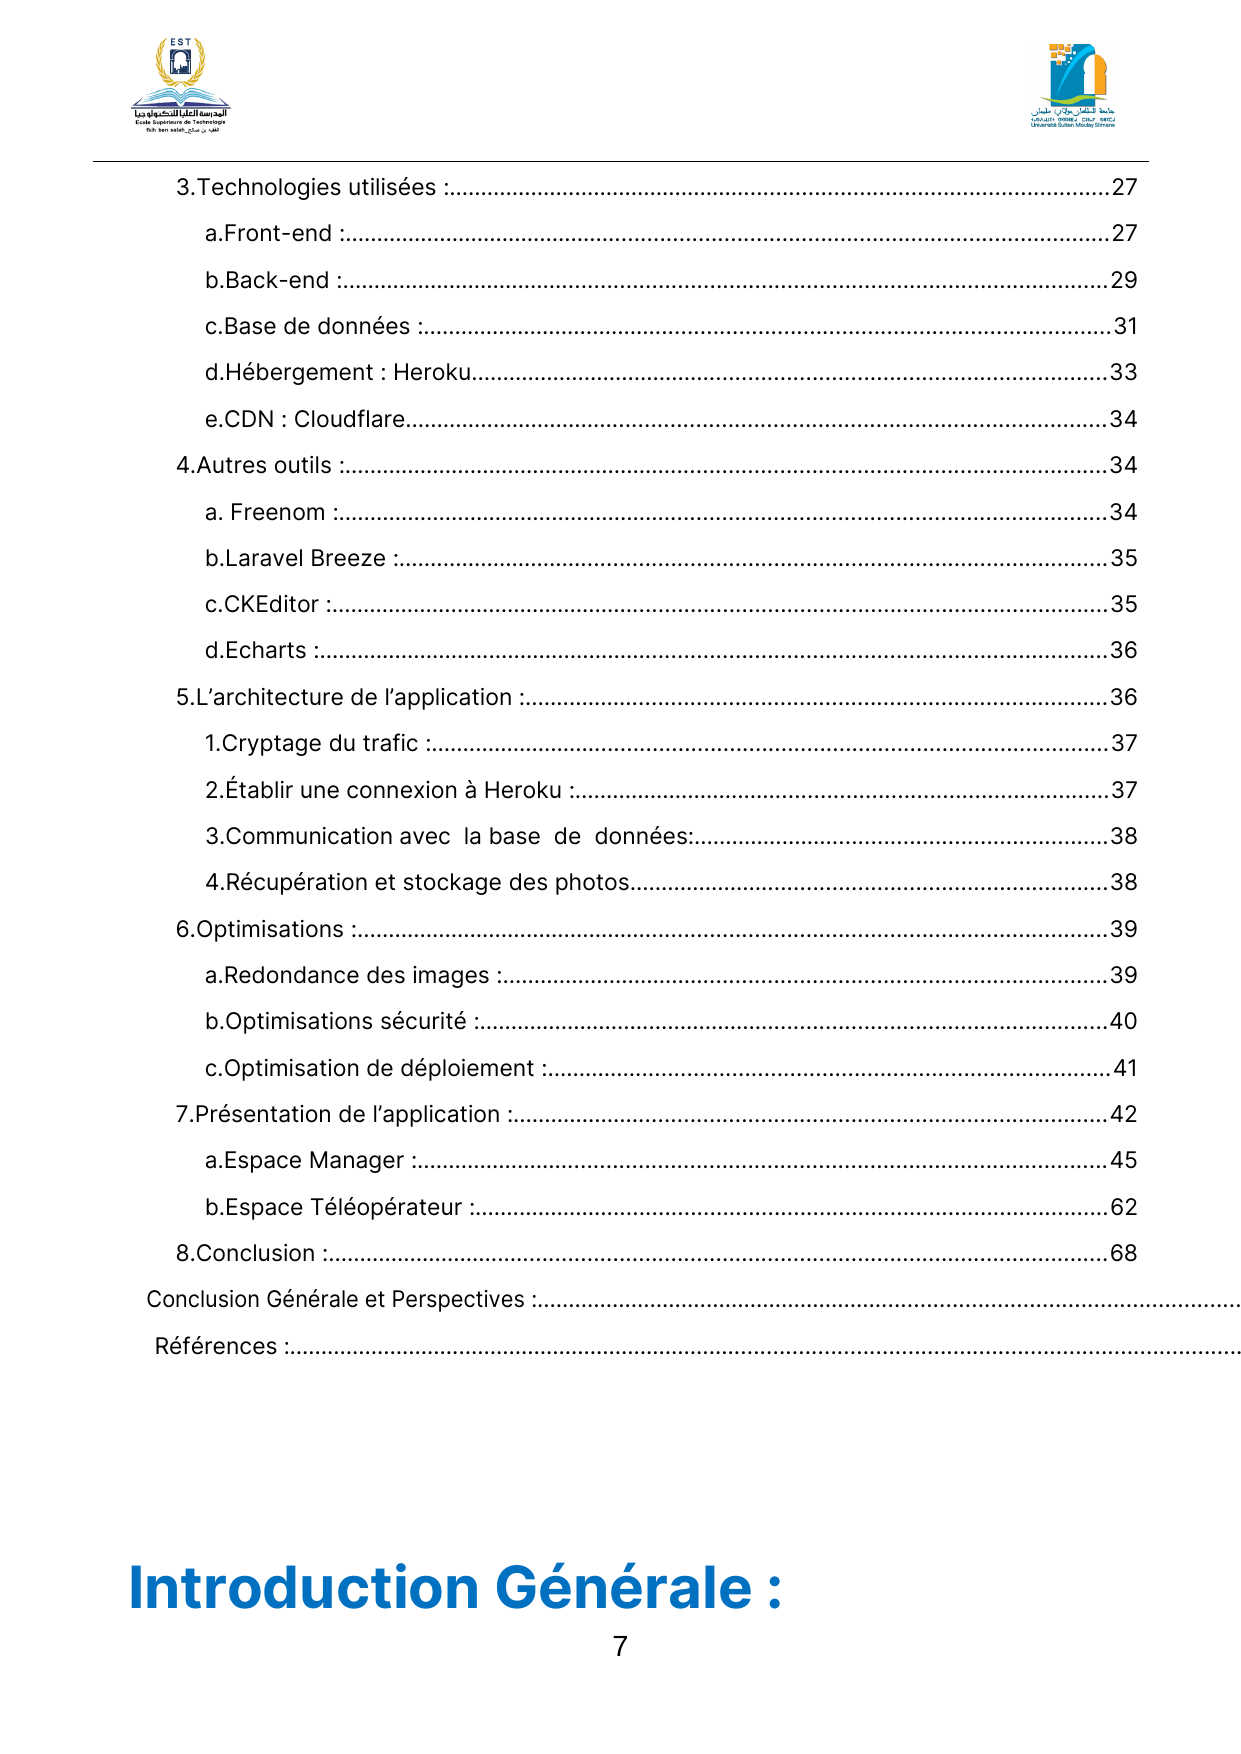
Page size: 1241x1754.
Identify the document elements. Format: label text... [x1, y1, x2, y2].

picture [126, 23, 236, 149]
text Introduction Générale : [72, 1552, 1138, 1622]
picture [1031, 44, 1115, 128]
